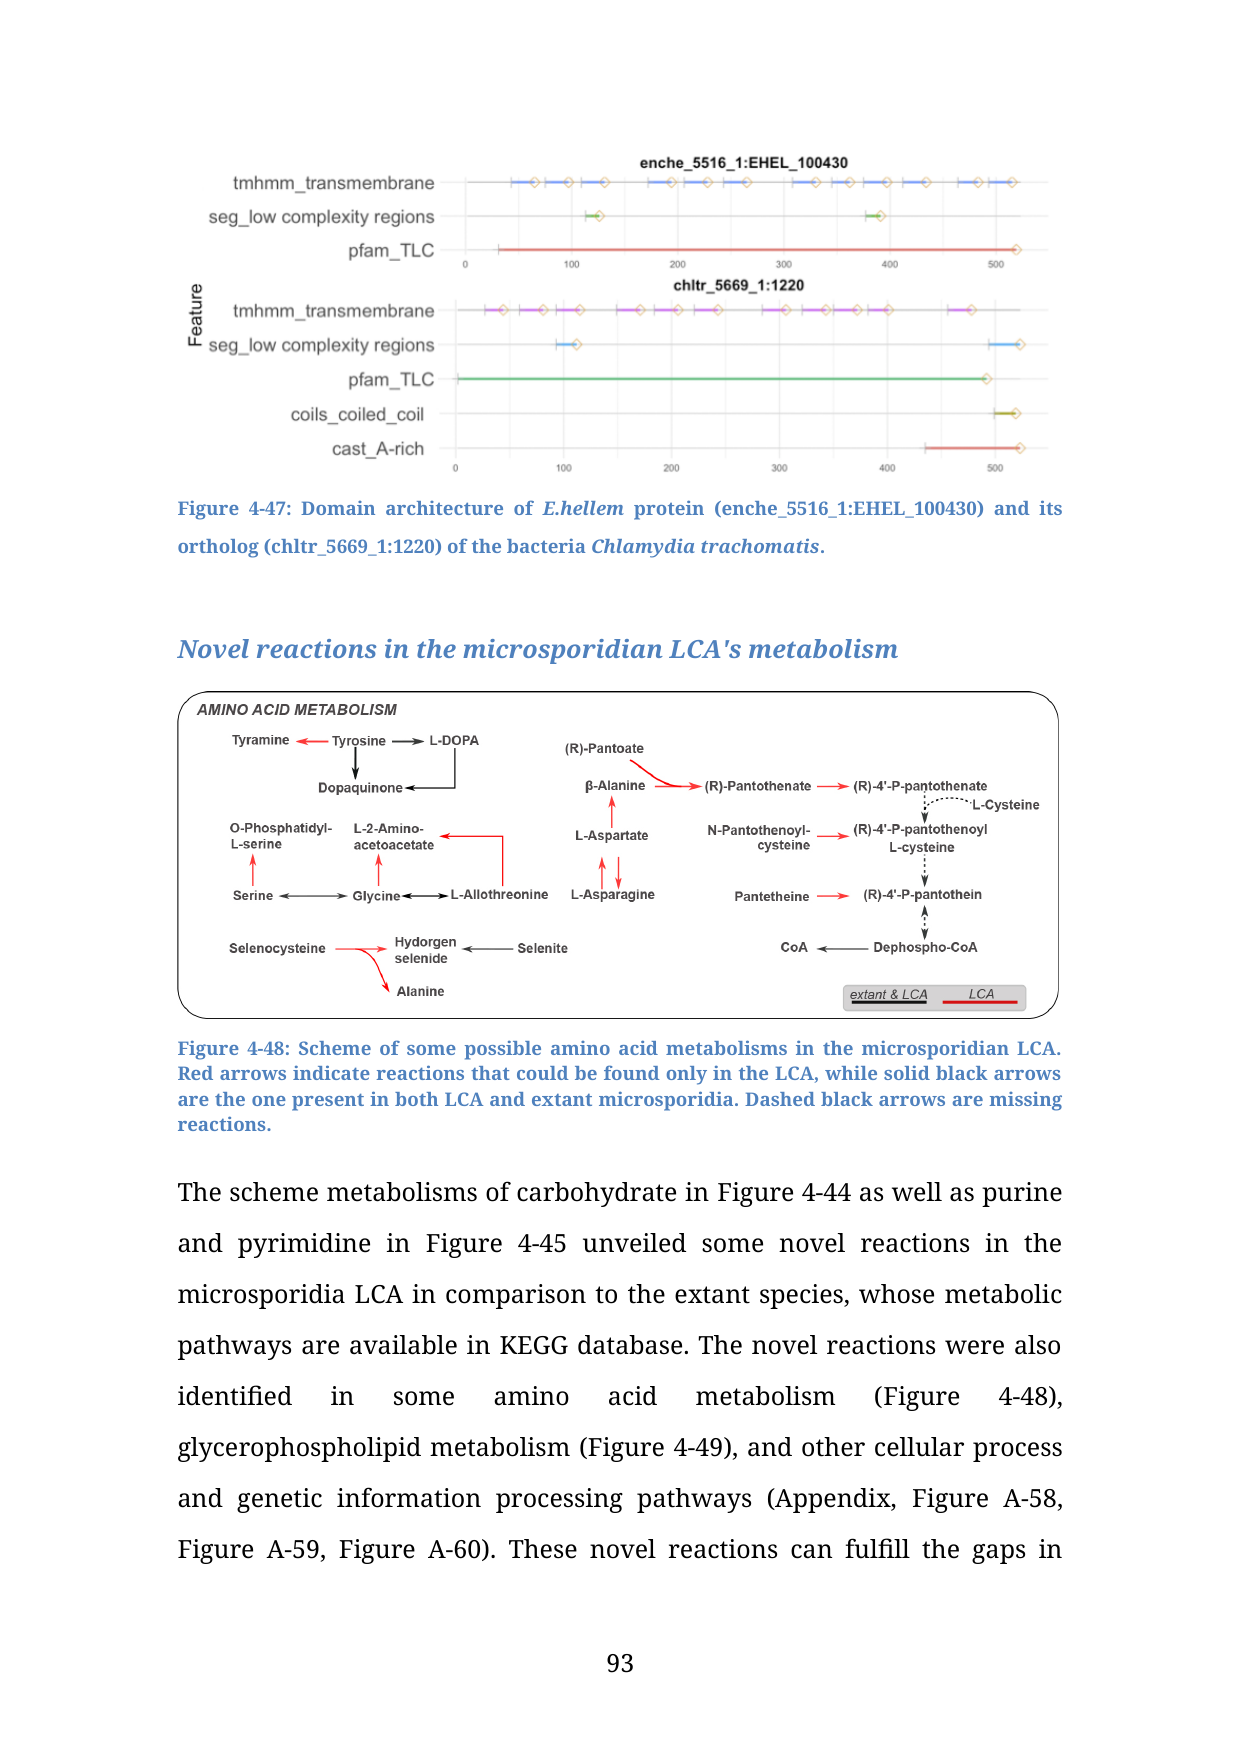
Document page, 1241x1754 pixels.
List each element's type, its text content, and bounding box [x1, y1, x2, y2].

text Novel reactions in the microsporidian LCA's metabolism [177, 631, 1063, 666]
picture [177, 691, 1059, 1019]
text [177, 1175, 1063, 1566]
picture [177, 147, 1059, 478]
